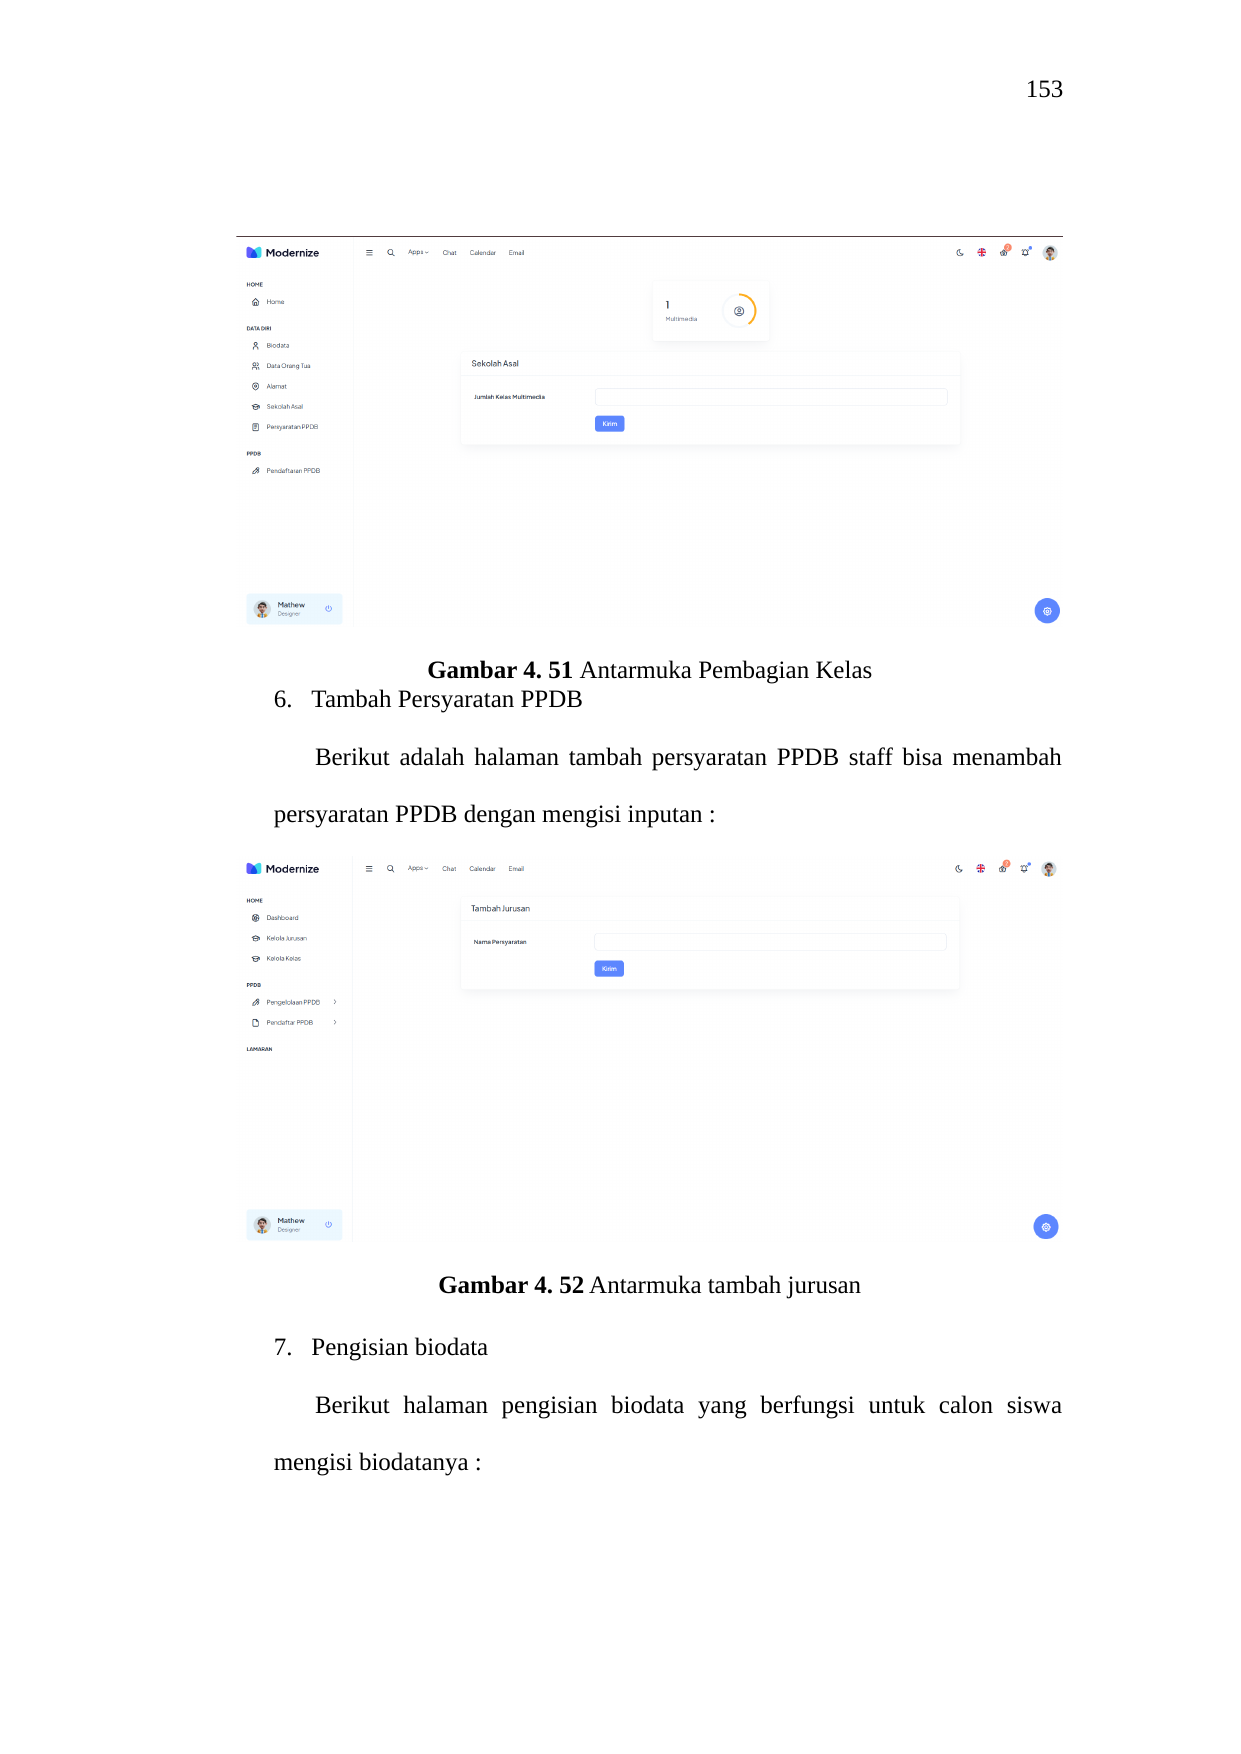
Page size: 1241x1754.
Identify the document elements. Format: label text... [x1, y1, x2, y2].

picture [236, 236, 1063, 627]
list Tambah Persyaratan PPDB [274, 684, 1063, 713]
list Berikut adalah halaman tambah persyaratan PPDB staff bisa menambah persyaratan PPDB dengan mengisi inputan : [273, 742, 1063, 828]
list Berikut halaman pengisian biodata yang berfungsi untuk calon siswa mengisi biodatanya : [273, 1390, 1063, 1476]
picture [236, 856, 1063, 1242]
list Pengisian biodata [274, 1332, 1063, 1361]
